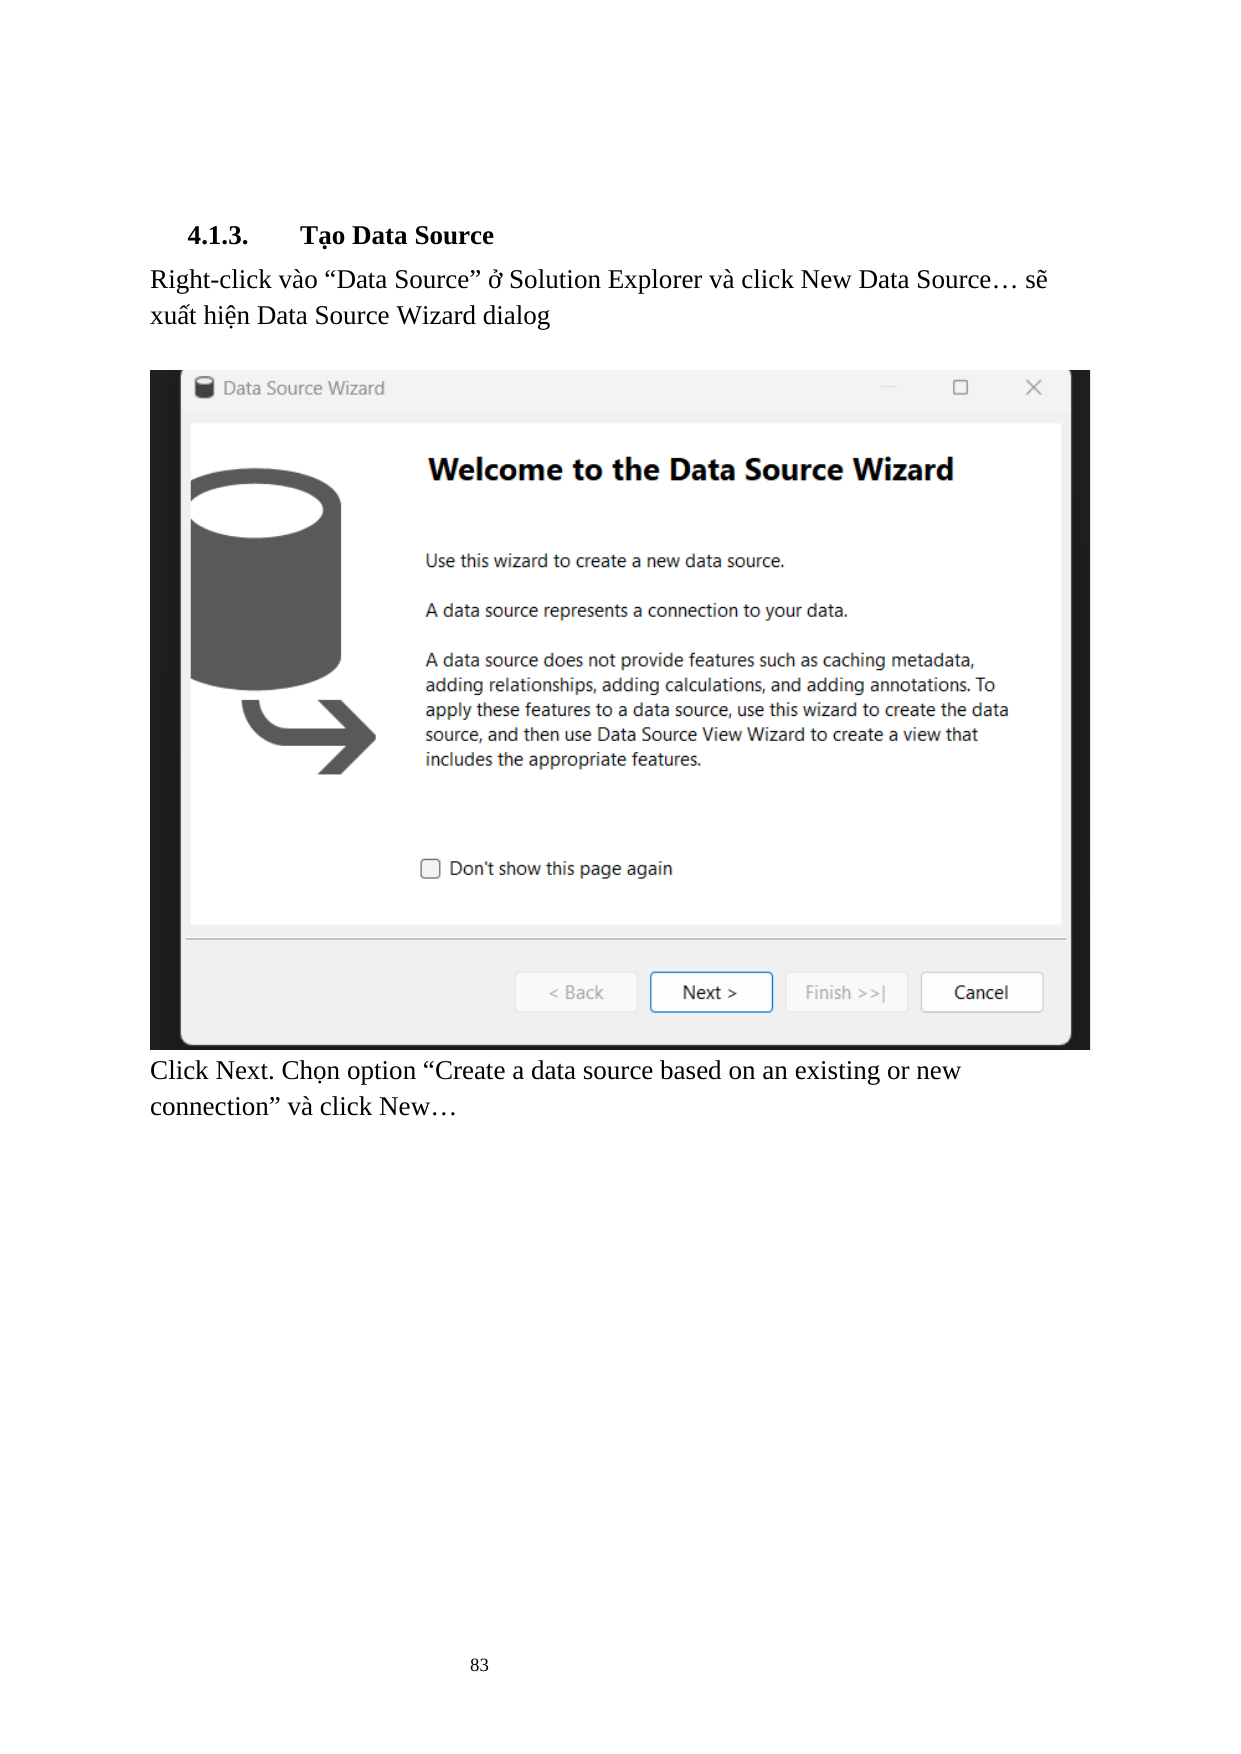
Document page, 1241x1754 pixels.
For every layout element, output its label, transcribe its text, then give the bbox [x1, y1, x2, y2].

text Right-click vào “Data Source” ở Solution Explorer và click New Data Source… sẽ xuất hiện Data Source Wizard dialog [150, 263, 1090, 330]
picture [150, 370, 1091, 1050]
text Click Next. Chọn option “Create a data source based on an existing or new connection” và click New… [150, 1054, 1090, 1121]
subtitle Tạo Data Source [187, 219, 1090, 250]
